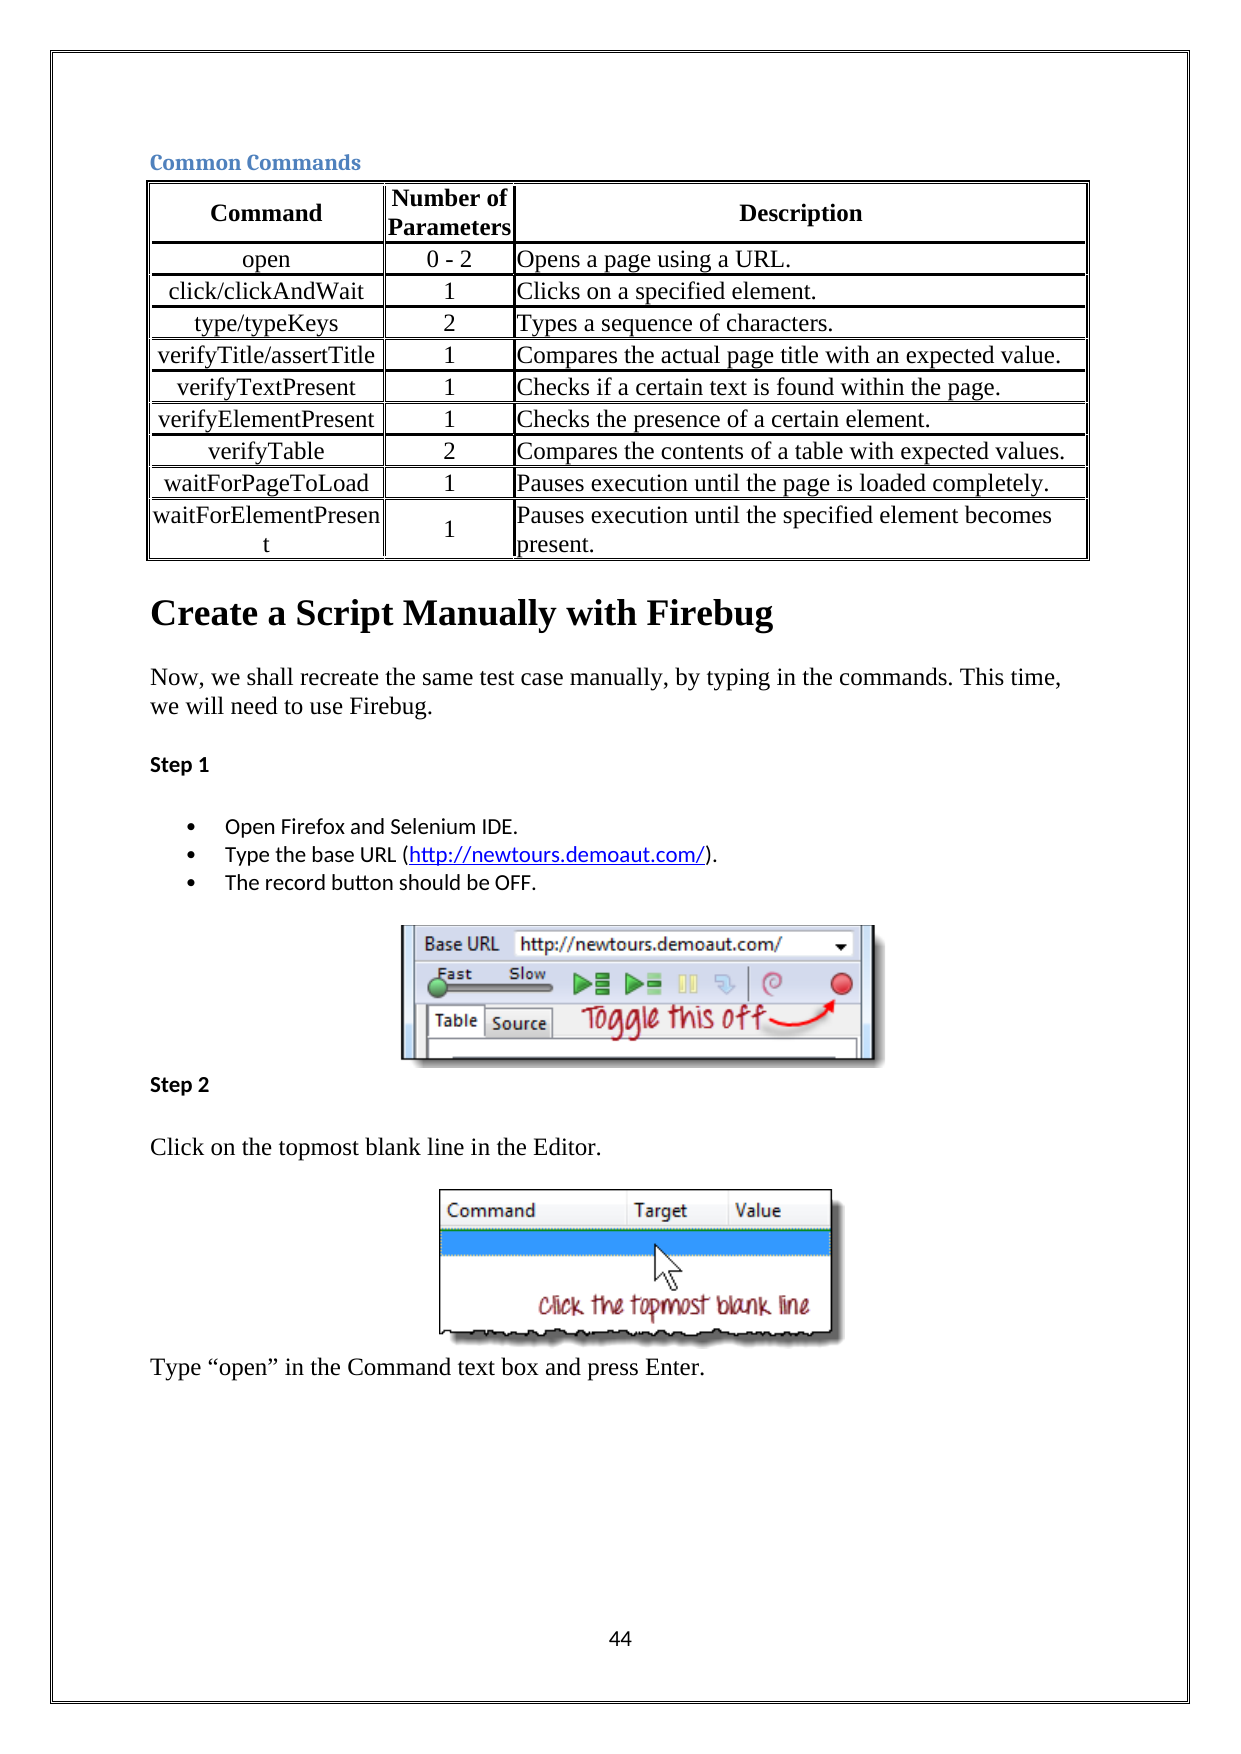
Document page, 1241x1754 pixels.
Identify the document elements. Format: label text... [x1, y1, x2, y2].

table_cell type/typeKeys [150, 305, 383, 337]
text Now, we shall recreate the same test case manually, by typing in the commands. This time, we will need to use Firebug. [150, 662, 1090, 720]
table_cell 1 [386, 340, 513, 369]
table_cell Types a sequence of characters. [516, 305, 1086, 337]
table_cell 0 - 2 [386, 244, 513, 273]
table_header Number of Parameters [385, 182, 514, 241]
table_header Description [514, 184, 1086, 241]
table_cell Step 2 Click on the topmost blank line in the Editor. [149, 1069, 1098, 1350]
picture [398, 925, 886, 1068]
table_cell Clicks on a specified element. [516, 273, 1088, 305]
table_cell 1 [385, 500, 514, 557]
table_cell click/clickAndWait [148, 273, 383, 305]
table_cell Compares the contents of a table with expected values. [516, 433, 1088, 465]
table_cell 1 [386, 276, 513, 305]
table_cell waitForElementPresent [148, 497, 385, 557]
table_cell Pauses execution until the specified element becomes present. [514, 497, 1088, 557]
table_cell verifyElementPresent [148, 401, 385, 433]
picture [439, 1189, 845, 1349]
table_cell 1 [386, 404, 513, 433]
table_cell Pauses execution until the page is loaded completely. [514, 465, 1088, 497]
subtitle Common Commands [150, 150, 1090, 176]
subtitle Create a Script Manually with Firebug [150, 590, 1090, 633]
table_cell verifyTitle/assertTitle [148, 337, 385, 369]
table_header Step 1 Open Firefox and Selenium IDE. Type the base URL (http://newtours.demoaut.com/). The record button should be OFF. [149, 749, 1098, 1069]
table_cell Opens a page using a URL. [516, 241, 1086, 273]
table_cell verifyTextPresent [150, 369, 383, 401]
table_cell 2 [386, 436, 513, 465]
table_cell 1 [386, 468, 513, 497]
table_cell verifyTable [148, 433, 383, 465]
table_cell Checks if a certain text is found within the page. [516, 369, 1086, 401]
table_cell waitForPageToLoad [148, 465, 385, 497]
table_header Command [150, 184, 385, 241]
table_cell Checks the presence of a certain element. [514, 401, 1088, 433]
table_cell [149, 1350, 1098, 1411]
table_cell 1 [386, 372, 513, 401]
table_cell Compares the actual page title with an expected value. [514, 337, 1088, 369]
table_cell 2 [386, 308, 513, 337]
table_cell open [150, 241, 383, 273]
